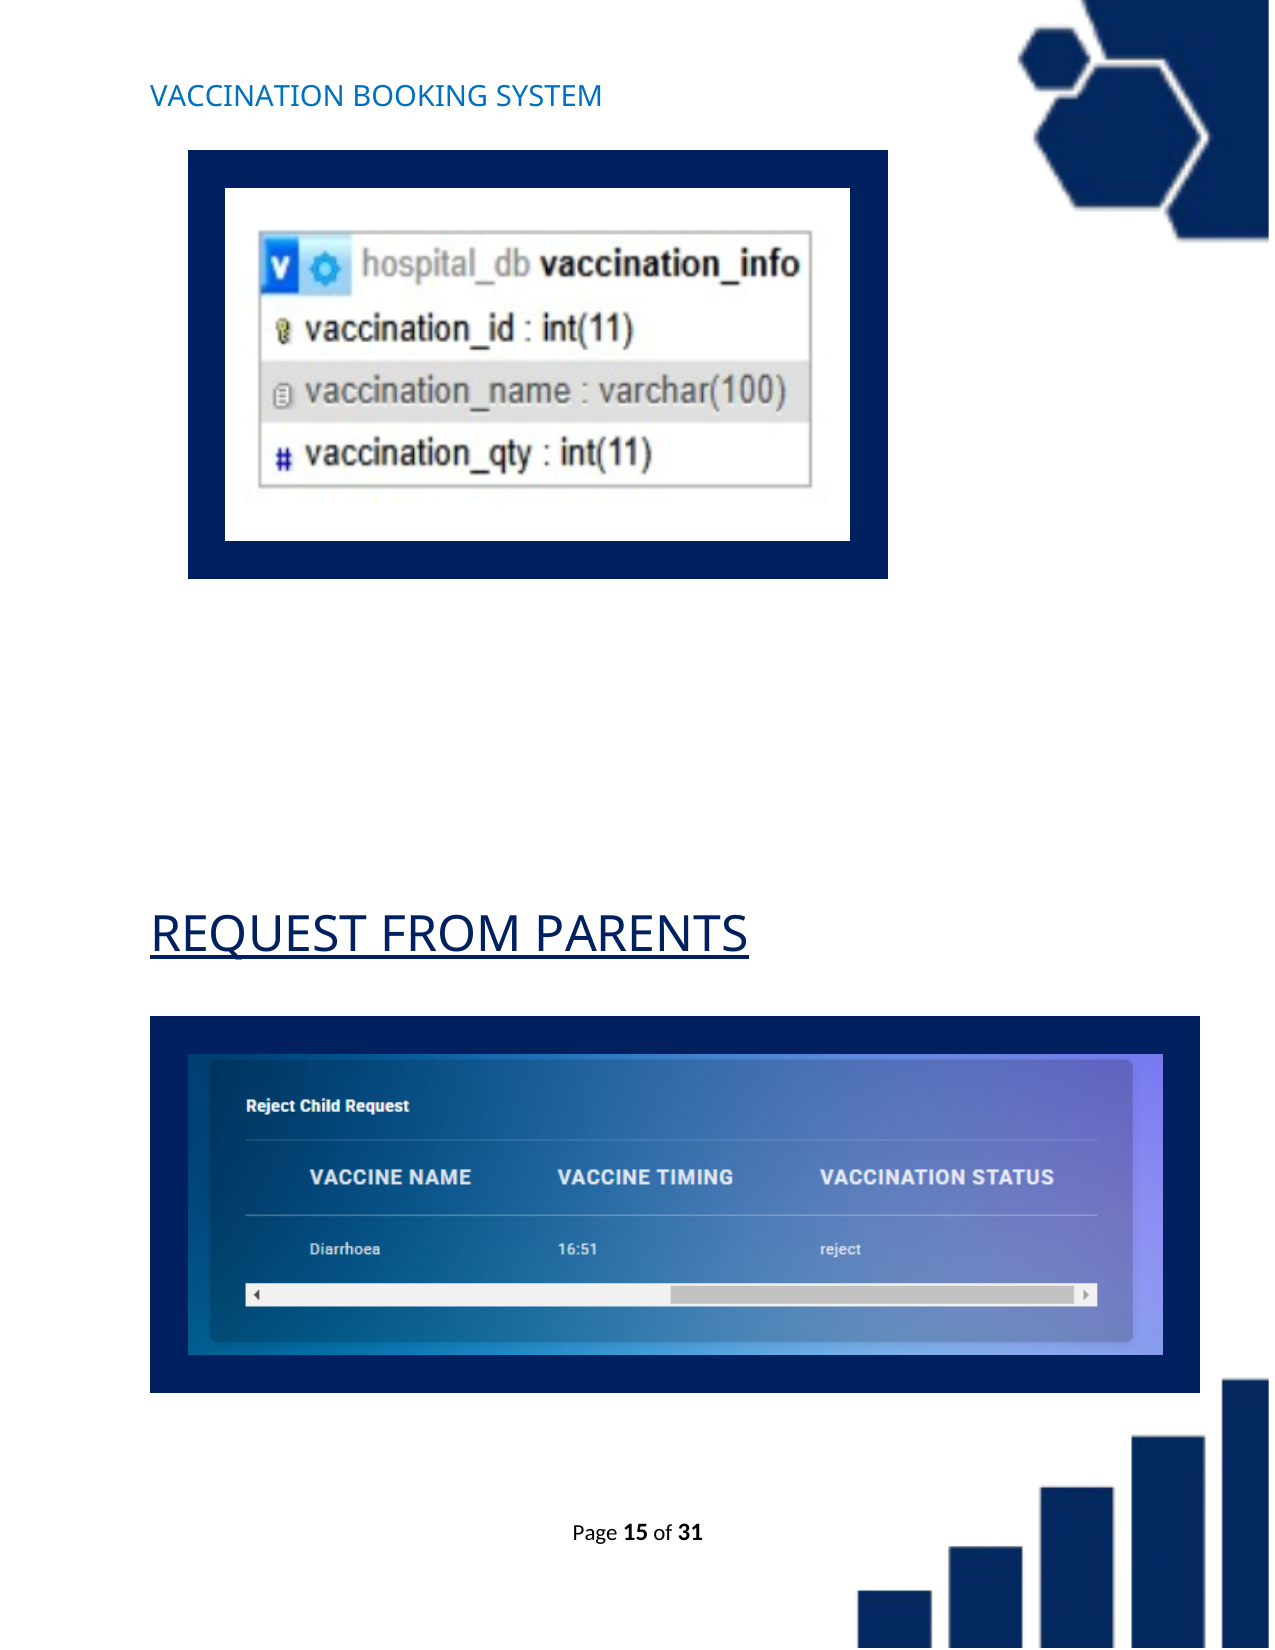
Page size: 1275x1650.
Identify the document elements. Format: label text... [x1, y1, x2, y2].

picture [942, 0, 1269, 305]
picture [188, 1054, 1163, 1355]
subtitle REQUEST FROM PARENTS [150, 897, 1125, 966]
picture [346, 1332, 355, 1338]
picture [225, 188, 850, 541]
picture [834, 1347, 1269, 1648]
picture [221, 1349, 232, 1355]
picture [188, 1347, 196, 1353]
